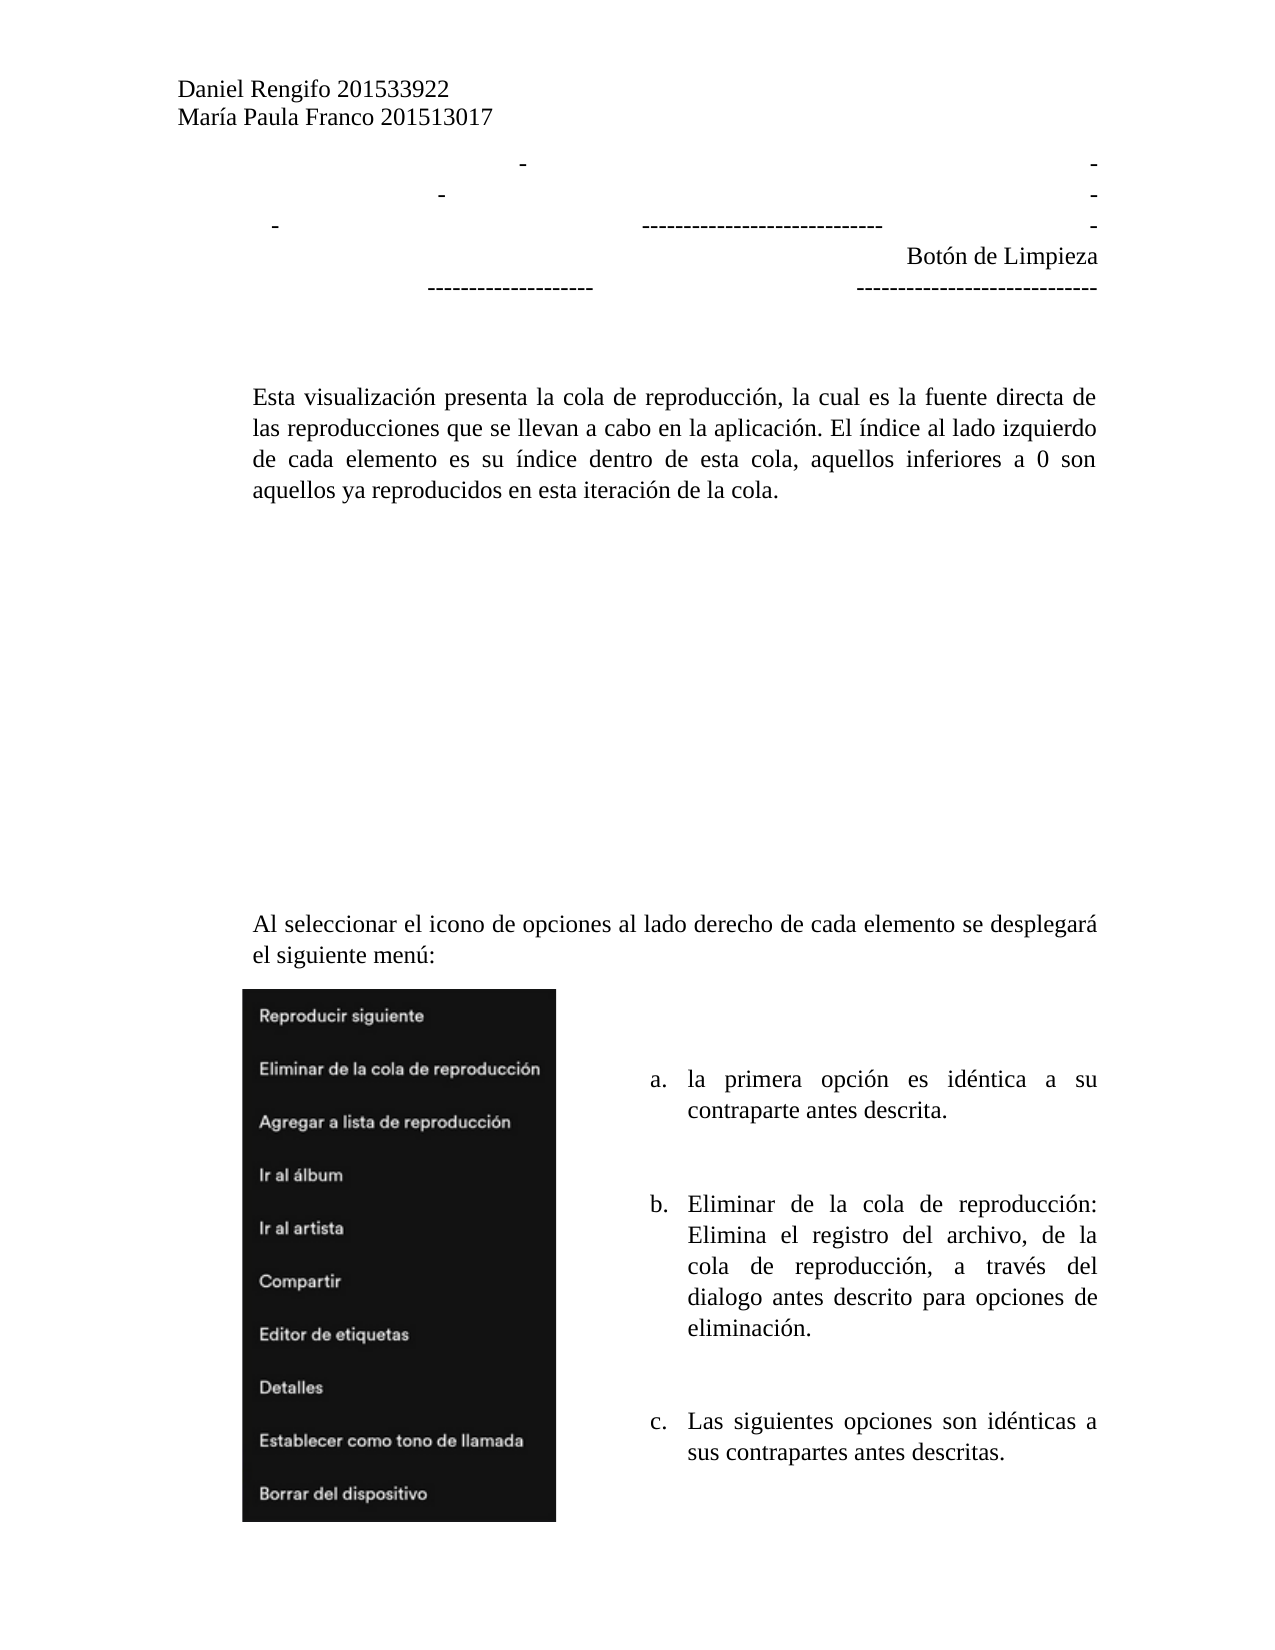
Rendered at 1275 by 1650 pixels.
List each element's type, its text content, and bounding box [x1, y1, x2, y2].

list Eliminar de la cola de reproducción: Elimina el registro del archivo, de la cola de reproducción, a través del dialogo antes descrito para opciones de eliminación. [557, 1189, 1098, 1342]
list Esta visualización presenta la cola de reproducción, la cual es la fuente directa de las reproducciones que se llevan a cabo en la aplicación. El índice al lado izquierdo de cada elemento es su índice dentro de esta cola, aquellos inferiores a 0 son aquellos ya reproducidos en esta iteración de la cola. [252, 382, 1098, 503]
list la primera opción es idéntica a su contraparte antes descrita. [557, 1064, 1098, 1124]
picture [242, 989, 557, 1522]
list Al seleccionar el icono de opciones al lado derecho de cada elemento se desplegará el siguiente menú: [252, 909, 1098, 969]
list Las siguientes opciones son idénticas a sus contrapartes antes descritas. [557, 1406, 1098, 1466]
